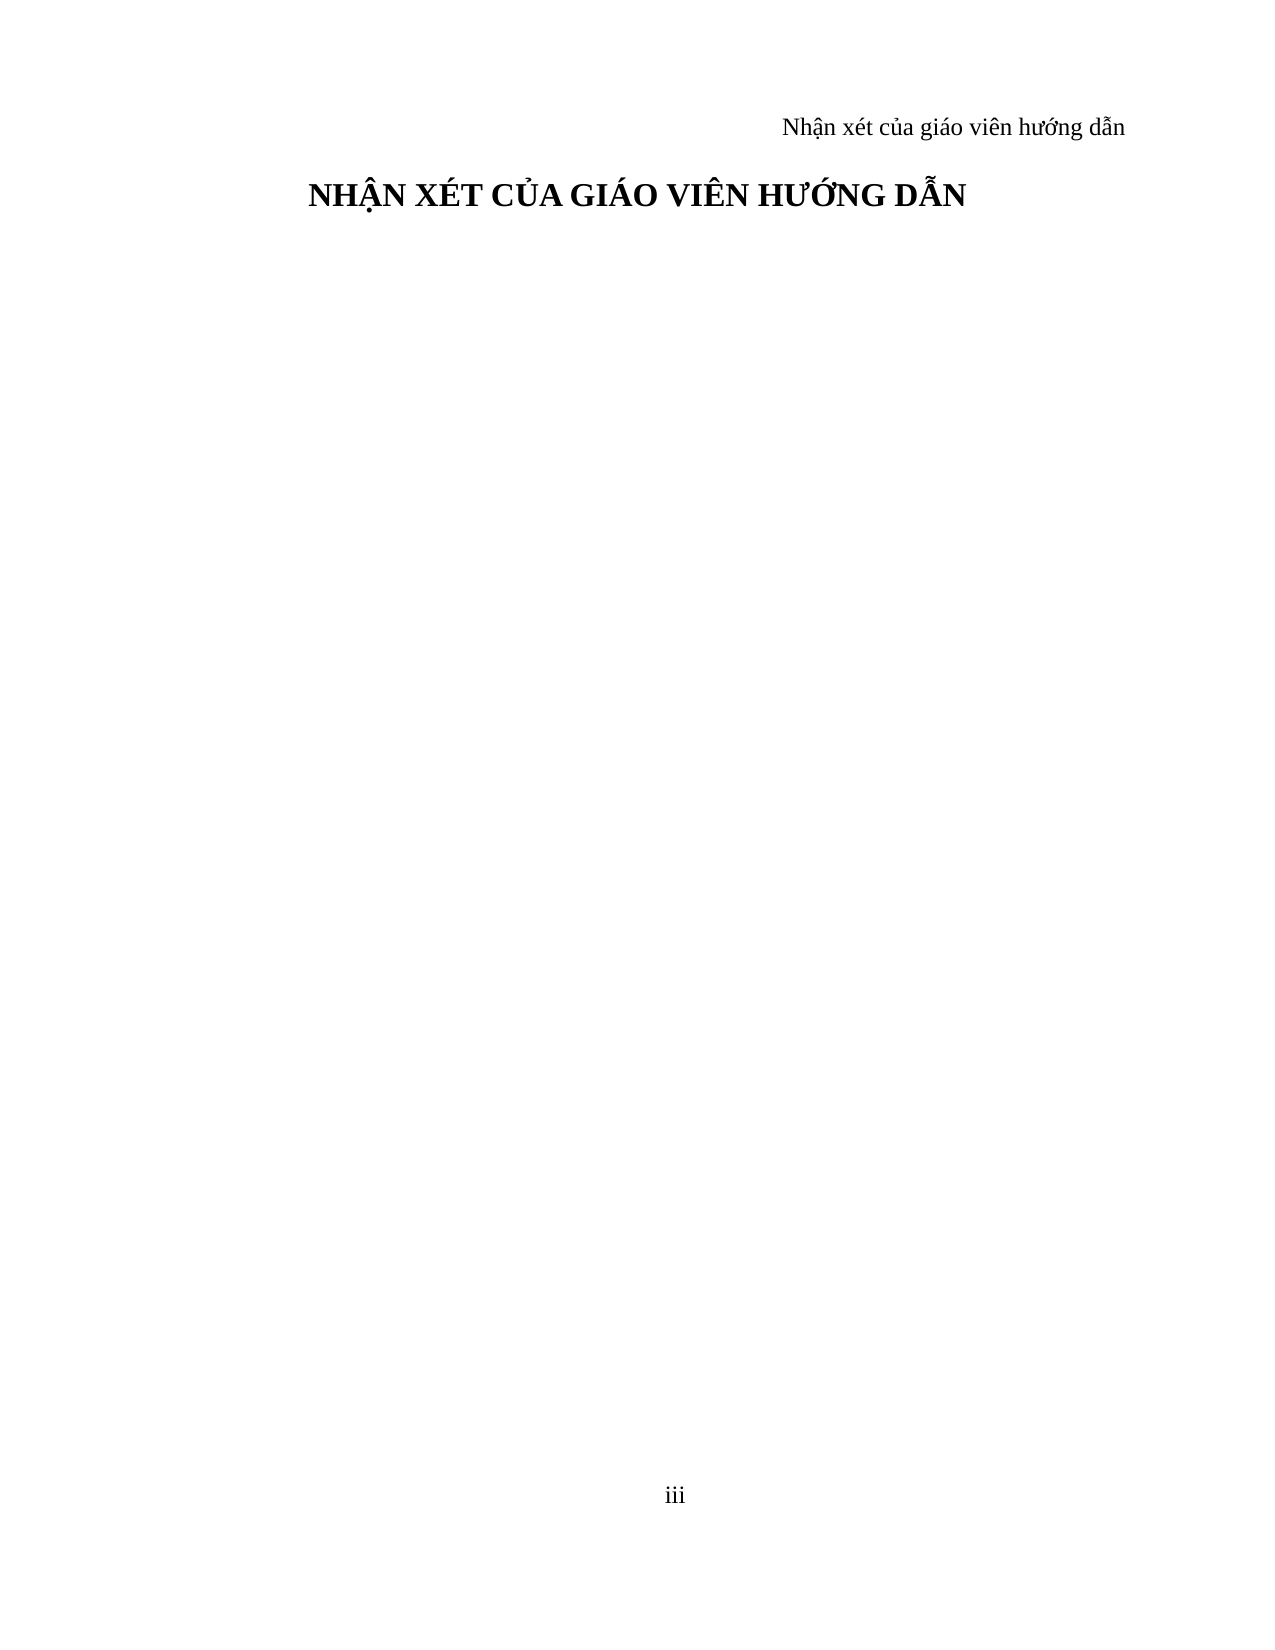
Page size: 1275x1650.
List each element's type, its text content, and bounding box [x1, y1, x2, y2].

subtitle Nhận Xét Của Giáo Viên Hướng Dẫn [150, 175, 1125, 213]
